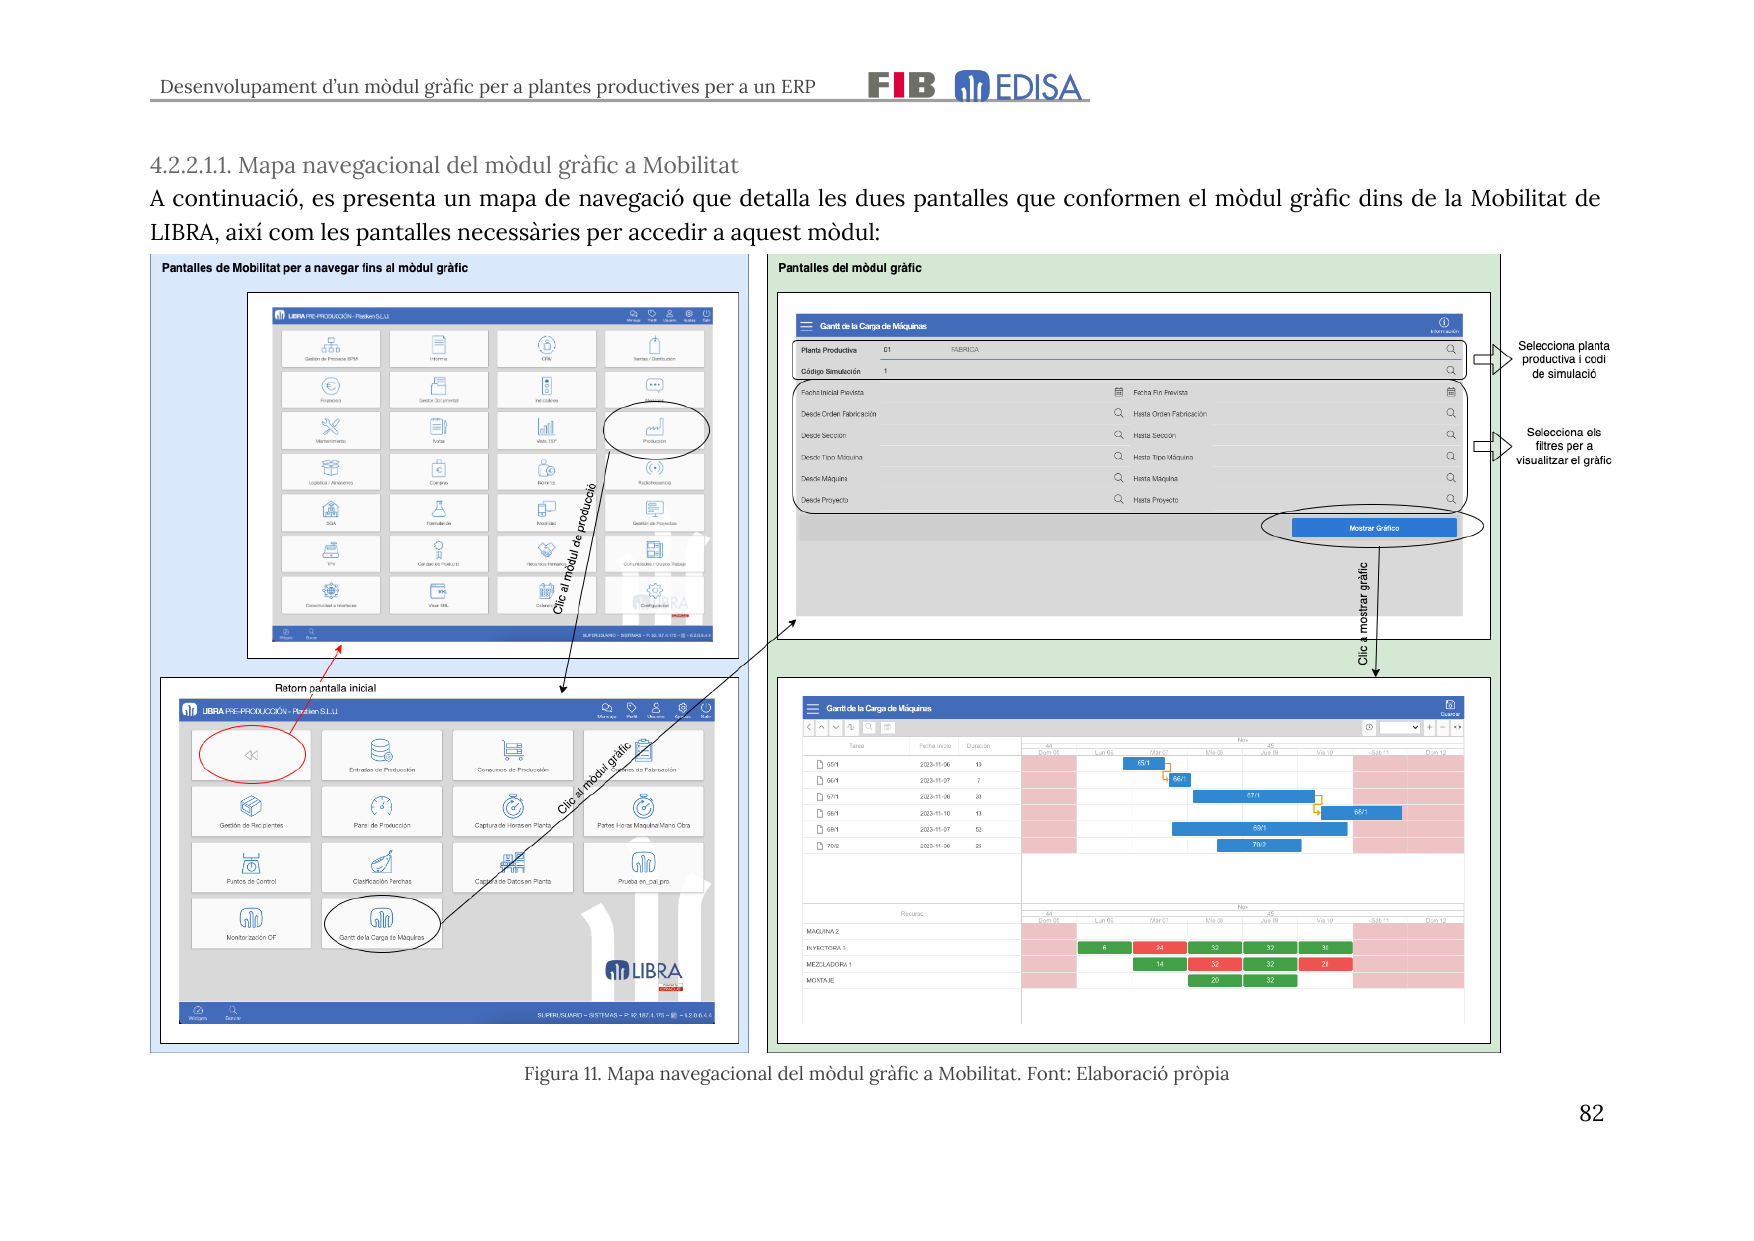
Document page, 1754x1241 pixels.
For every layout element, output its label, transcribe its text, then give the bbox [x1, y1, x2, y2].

picture [954, 70, 1082, 102]
text A continuació, es presenta un mapa de navegació que detalla les dues pantalles que conformen el mòdul gràfic dins de la Mobilitat de LIBRA, així com les pantalles necessàries per accedir a aquest mòdul: [150, 184, 1604, 247]
picture [150, 254, 1622, 1053]
text Figura 11. Mapa navegacional del mòdul gràfic a Mobilitat. Font: Elaboració pròpia [150, 1061, 1604, 1085]
text 4.2.2.1.1. Mapa navegacional del mòdul gràfic a Mobilitat [150, 150, 1604, 179]
picture [857, 70, 938, 102]
